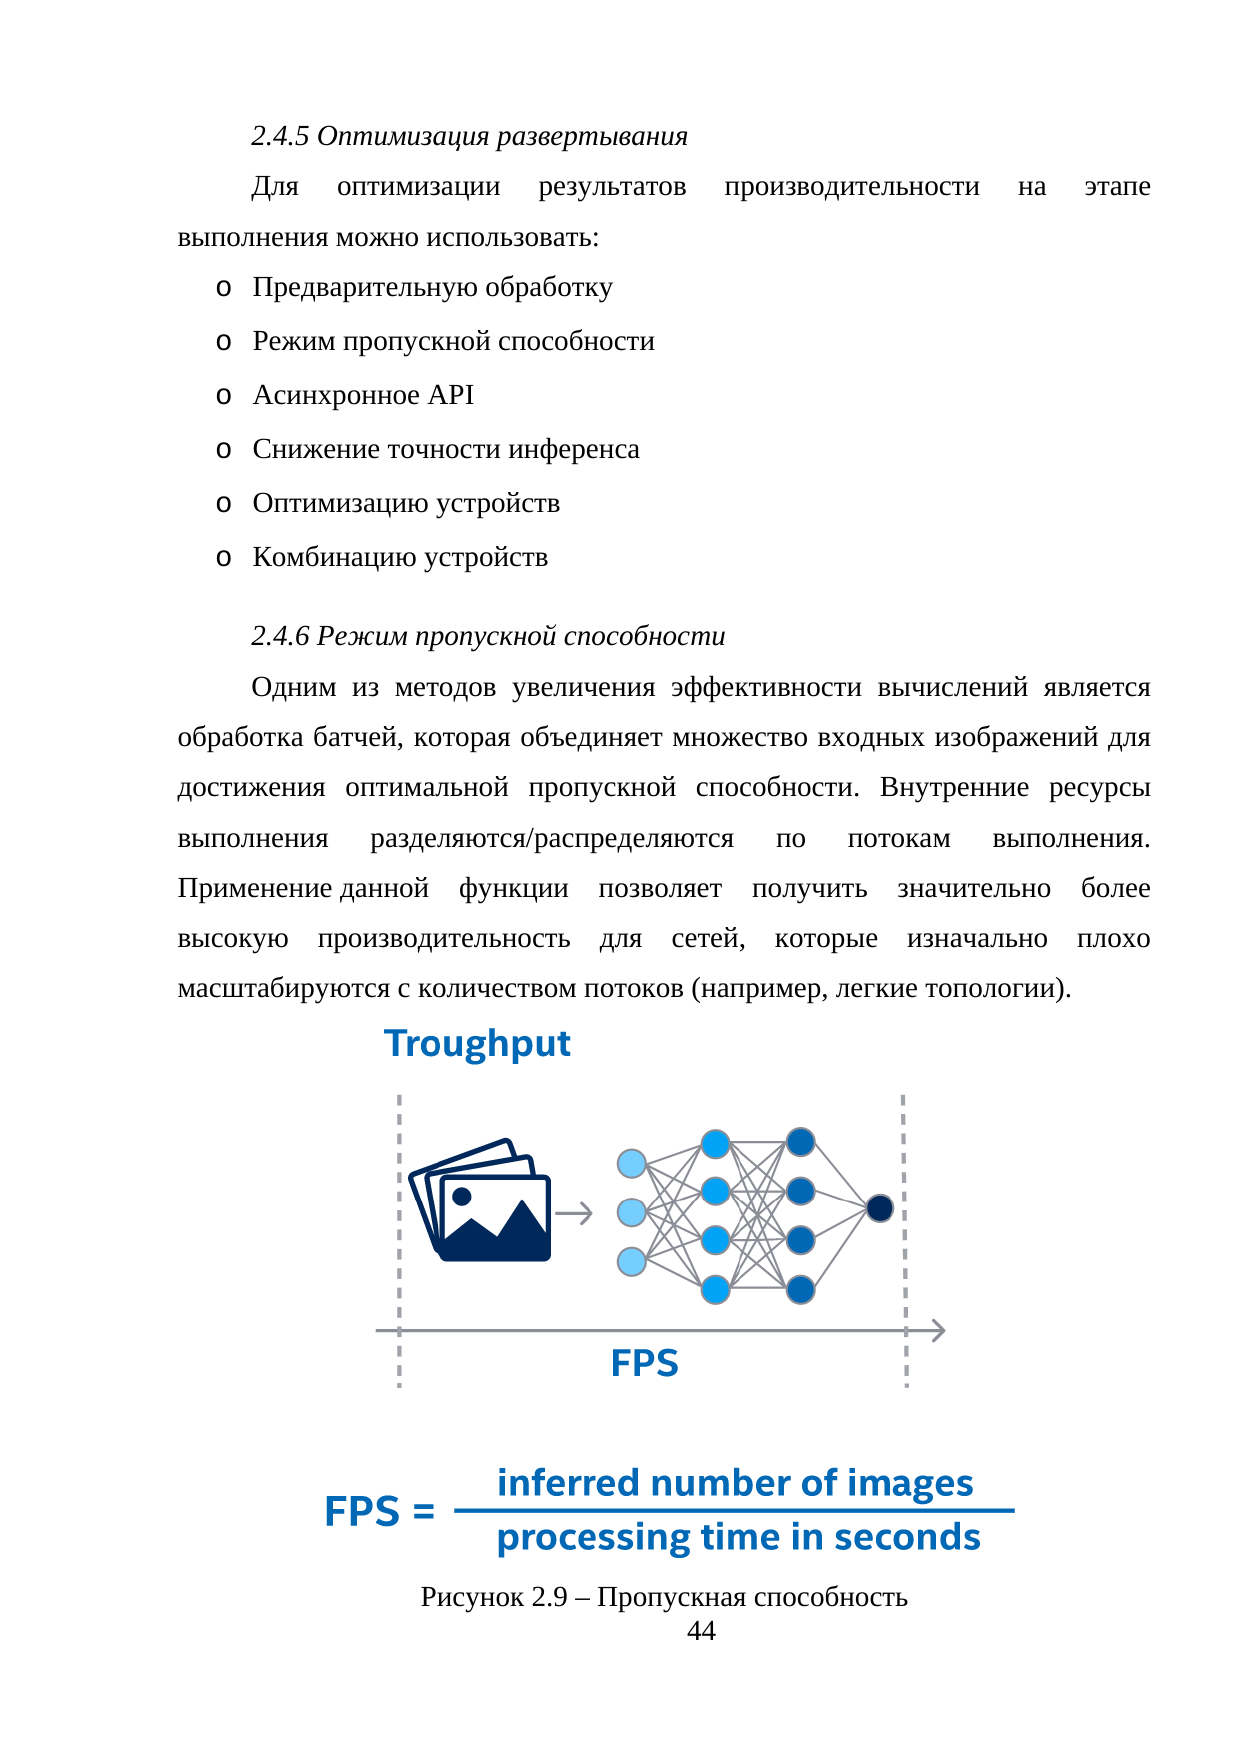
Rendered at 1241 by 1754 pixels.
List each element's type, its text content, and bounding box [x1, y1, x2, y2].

list Снижение точности инференса [215, 431, 1152, 467]
list Комбинацию устройств [215, 539, 1152, 575]
picture [288, 1021, 1041, 1562]
list Асинхронное API [215, 377, 1152, 413]
subtitle 2.4.6 Режим пропускной способности [177, 618, 1152, 652]
list Оптимизацию устройств [215, 485, 1152, 521]
list Предварительную обработку [215, 269, 1152, 305]
text Рисунок 2.9 – Пропускная способность [177, 1579, 1152, 1612]
text Для оптимизации результатов производительности на этапе выполнения можно использовать: [177, 168, 1152, 252]
text Одним из методов увеличения эффективности вычислений является обработка батчей, которая объединяет множество входных изображений для достижения оптимальной пропускной способности. Внутренние ресурсы выполнения разделяются/распределяются по потокам выполнения. Применение данной функции позволяет получить значительно более высокую производительность для сетей, которые изначально плохо масштабируются с количеством потоков (например, легкие топологии). [177, 669, 1152, 1004]
subtitle 2.4.5 Оптимизация развертывания [177, 118, 1152, 152]
list Режим пропускной способности [215, 323, 1152, 359]
